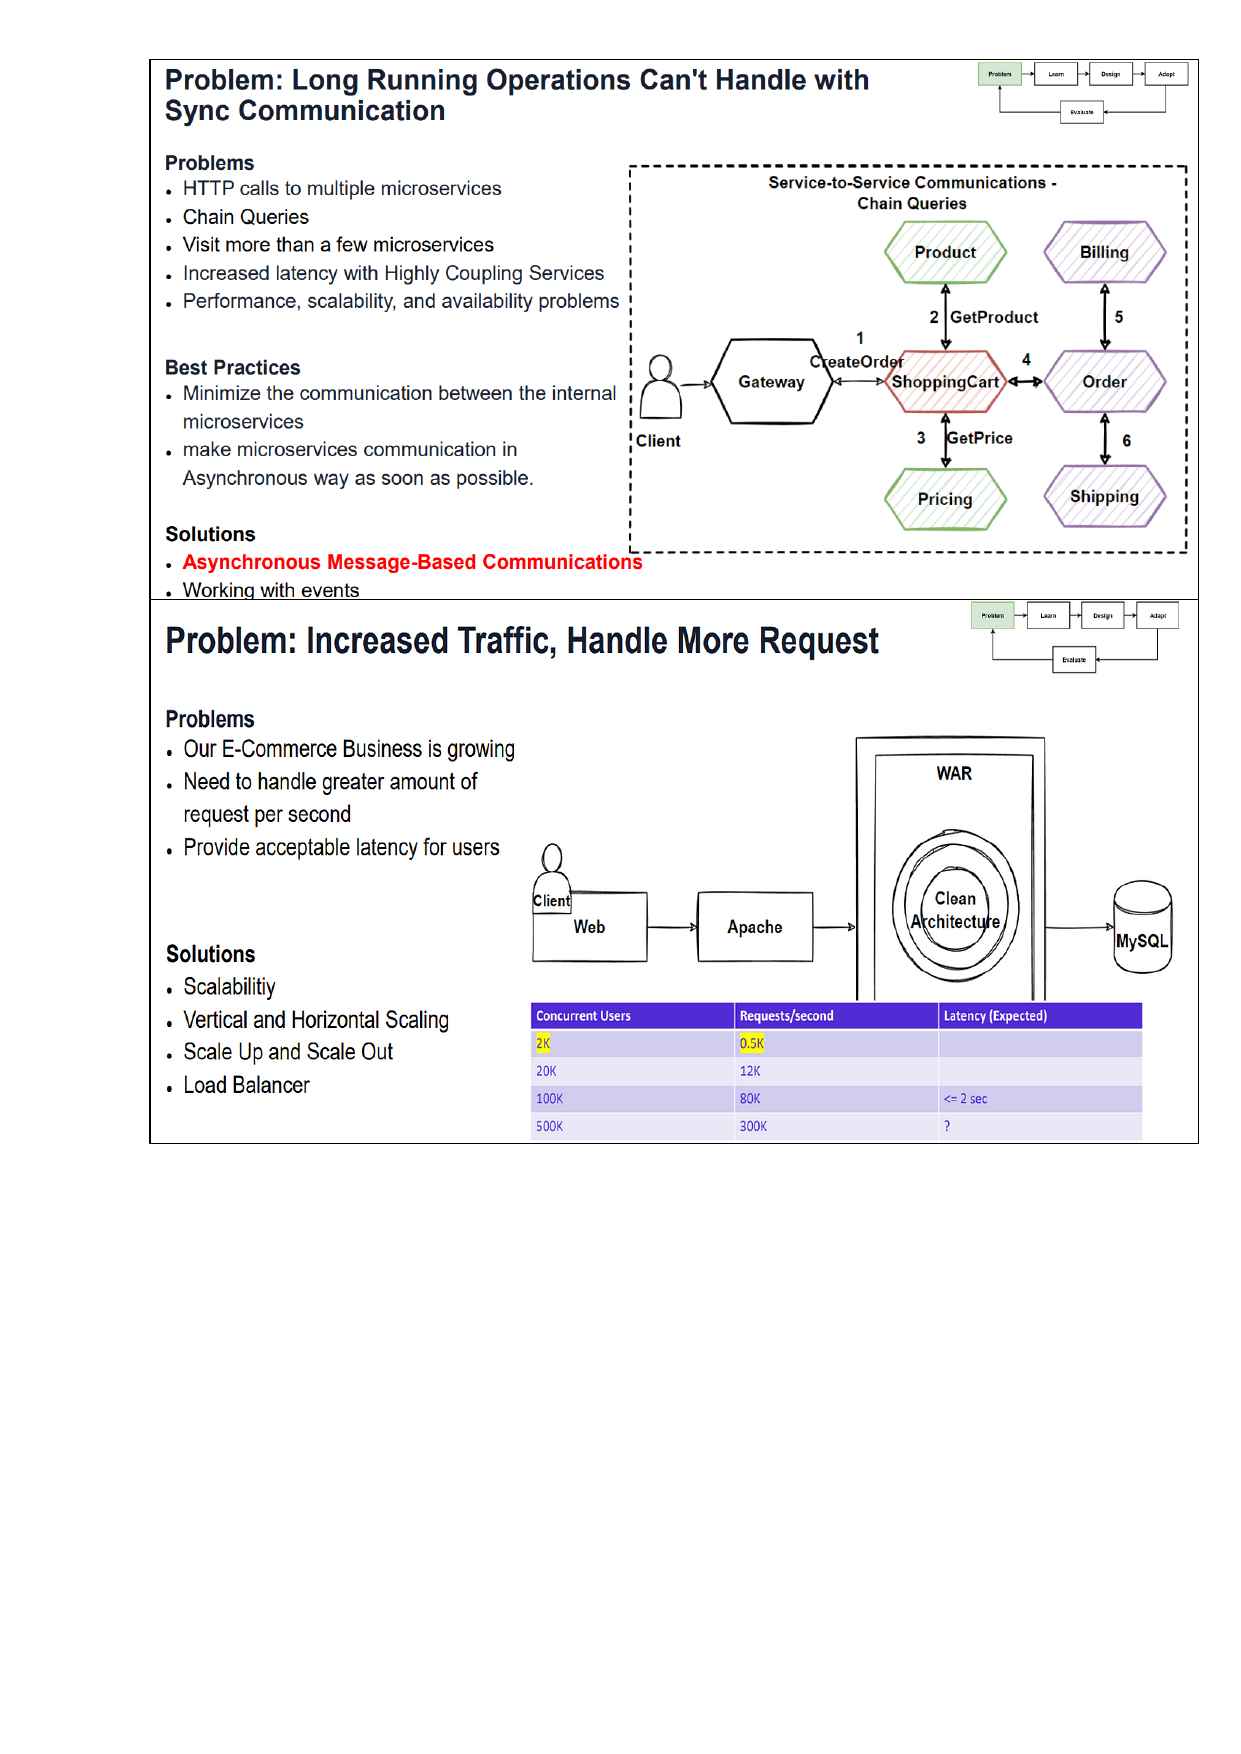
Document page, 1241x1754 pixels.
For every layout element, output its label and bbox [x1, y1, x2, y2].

table_cell [151, 600, 161, 1142]
table_cell [151, 60, 161, 599]
table_cell [1190, 60, 1198, 599]
picture [161, 60, 1190, 599]
table_cell [1179, 600, 1198, 1142]
picture [161, 600, 1179, 1143]
